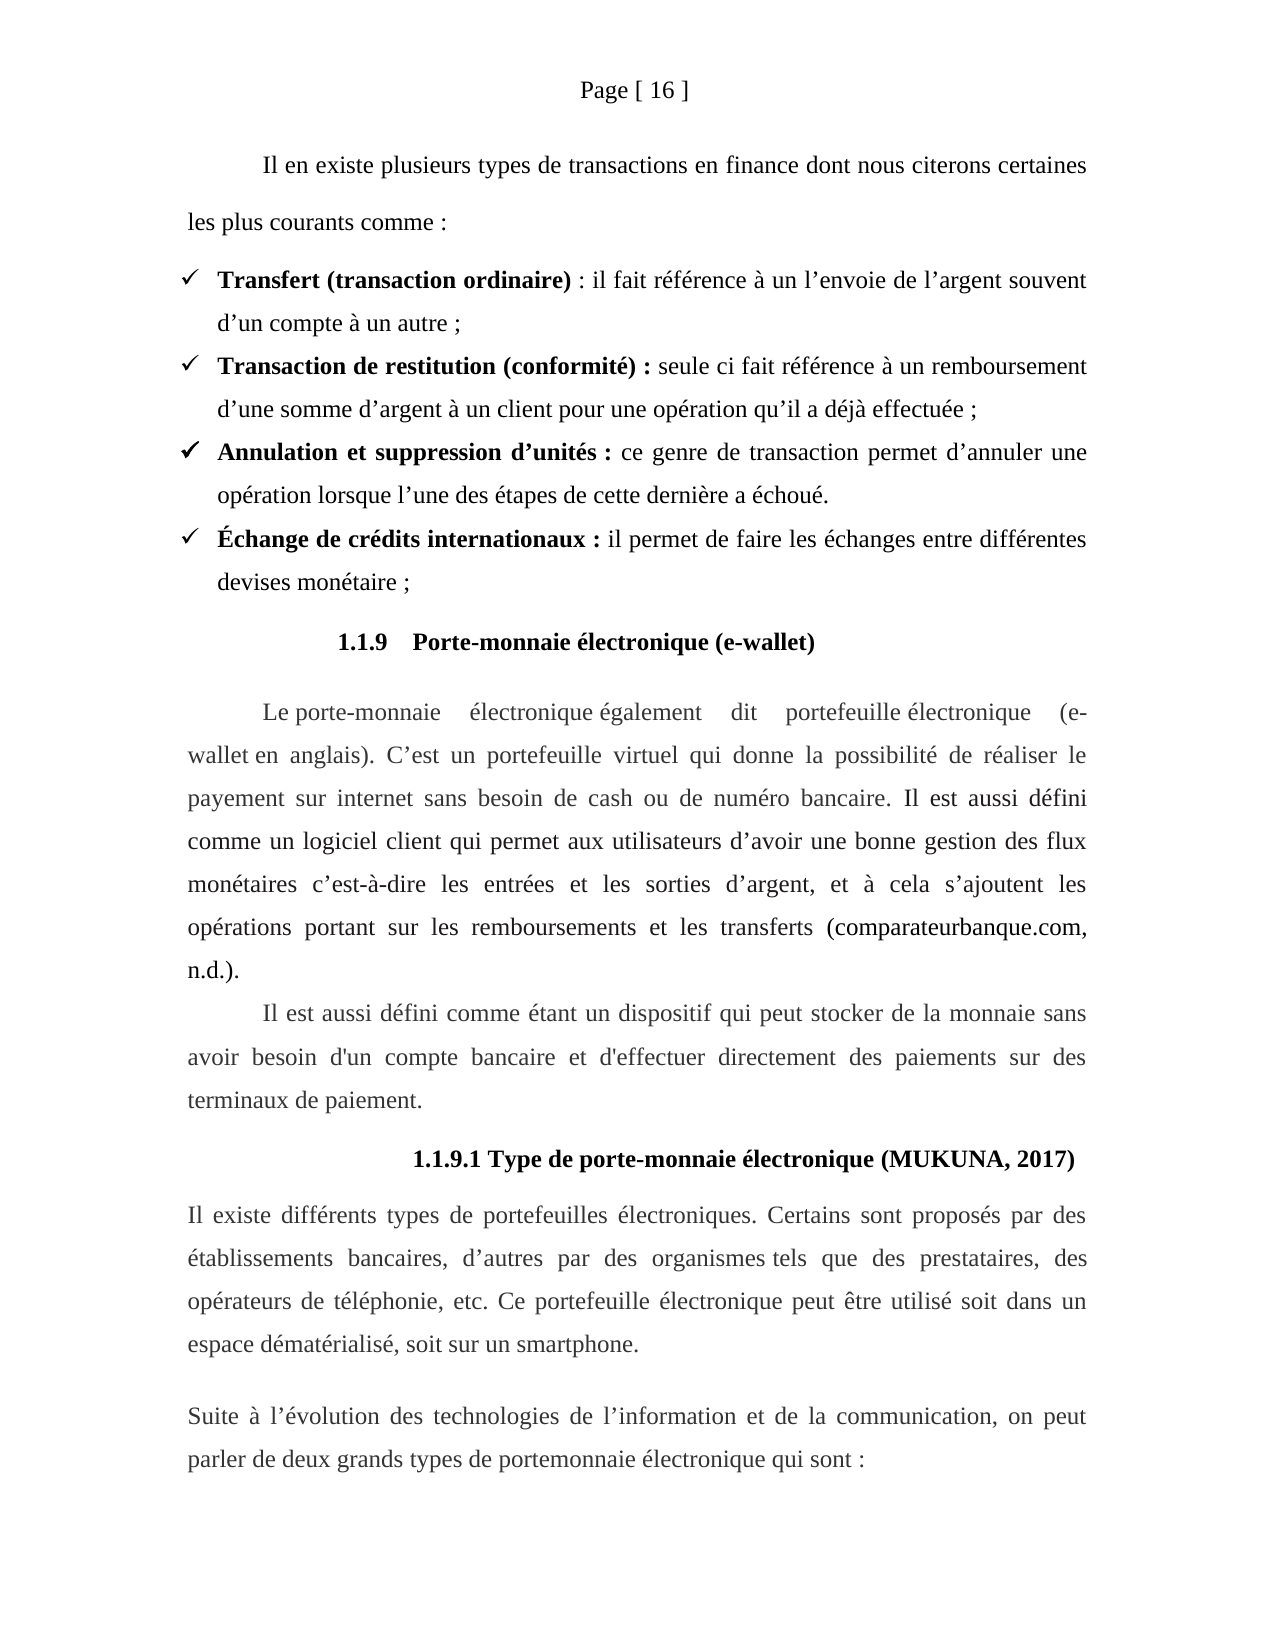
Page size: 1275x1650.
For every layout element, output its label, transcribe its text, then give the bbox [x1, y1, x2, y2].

text Il est aussi défini comme étant un dispositif qui peut stocker de la monnaie sans avoir besoin d'un compte bancaire et d'effectuer directement des paiements sur des terminaux de paiement. [187, 998, 1087, 1113]
text Il existe différents types de portefeuilles électroniques. Certains sont proposés par des établissements bancaires, d’autres par des organismes tels que des prestataires, des opérateurs de téléphonie, etc. Ce portefeuille électronique peut être utilisé soit dans un espace dématérialisé, soit sur un smartphone. [187, 1200, 1087, 1358]
list Porte-monnaie électronique (e-wallet) [337, 627, 1087, 655]
text Suite à l’évolution des technologies de l’information et de la communication, on peut parler de deux grands types de portemonnaie électronique qui sont : [187, 1401, 1087, 1473]
text Le porte-monnaie électronique également dit portefeuille électronique (e-wallet en anglais). C’est un portefeuille virtuel qui donne la possibilité de réaliser le payement sur internet sans besoin de cash ou de numéro bancaire. Il est aussi défini comme un logiciel client qui permet aux utilisateurs d’avoir une bonne gestion des flux monétaires c’est-à-dire les entrées et les sorties d’argent, et à cela s’ajoutent les opérations portant sur les remboursements et les transferts. [187, 697, 1087, 984]
list Type de porte-monnaie électronique [412, 1144, 1087, 1173]
list Transfert (transaction ordinaire) : il fait référence à un l’envoie de l’argent souvent d’un compte à un autre ; [179, 265, 1087, 337]
list Annulation et suppression d’unités : ce genre de transaction permet d’annuler une opération lorsque l’une des étapes de cette dernière a échoué. [179, 437, 1087, 509]
list Échange de crédits internationaux : il permet de faire les échanges entre différentes devises monétaire ; [179, 524, 1087, 596]
text Il en existe plusieurs types de transactions en finance dont nous citerons certaines les plus courants comme : [187, 150, 1087, 236]
list Transaction de restitution (conformité) : seule ci fait référence à un remboursement d’une somme d’argent à un client pour une opération qu’il a déjà effectuée ; [179, 351, 1087, 423]
